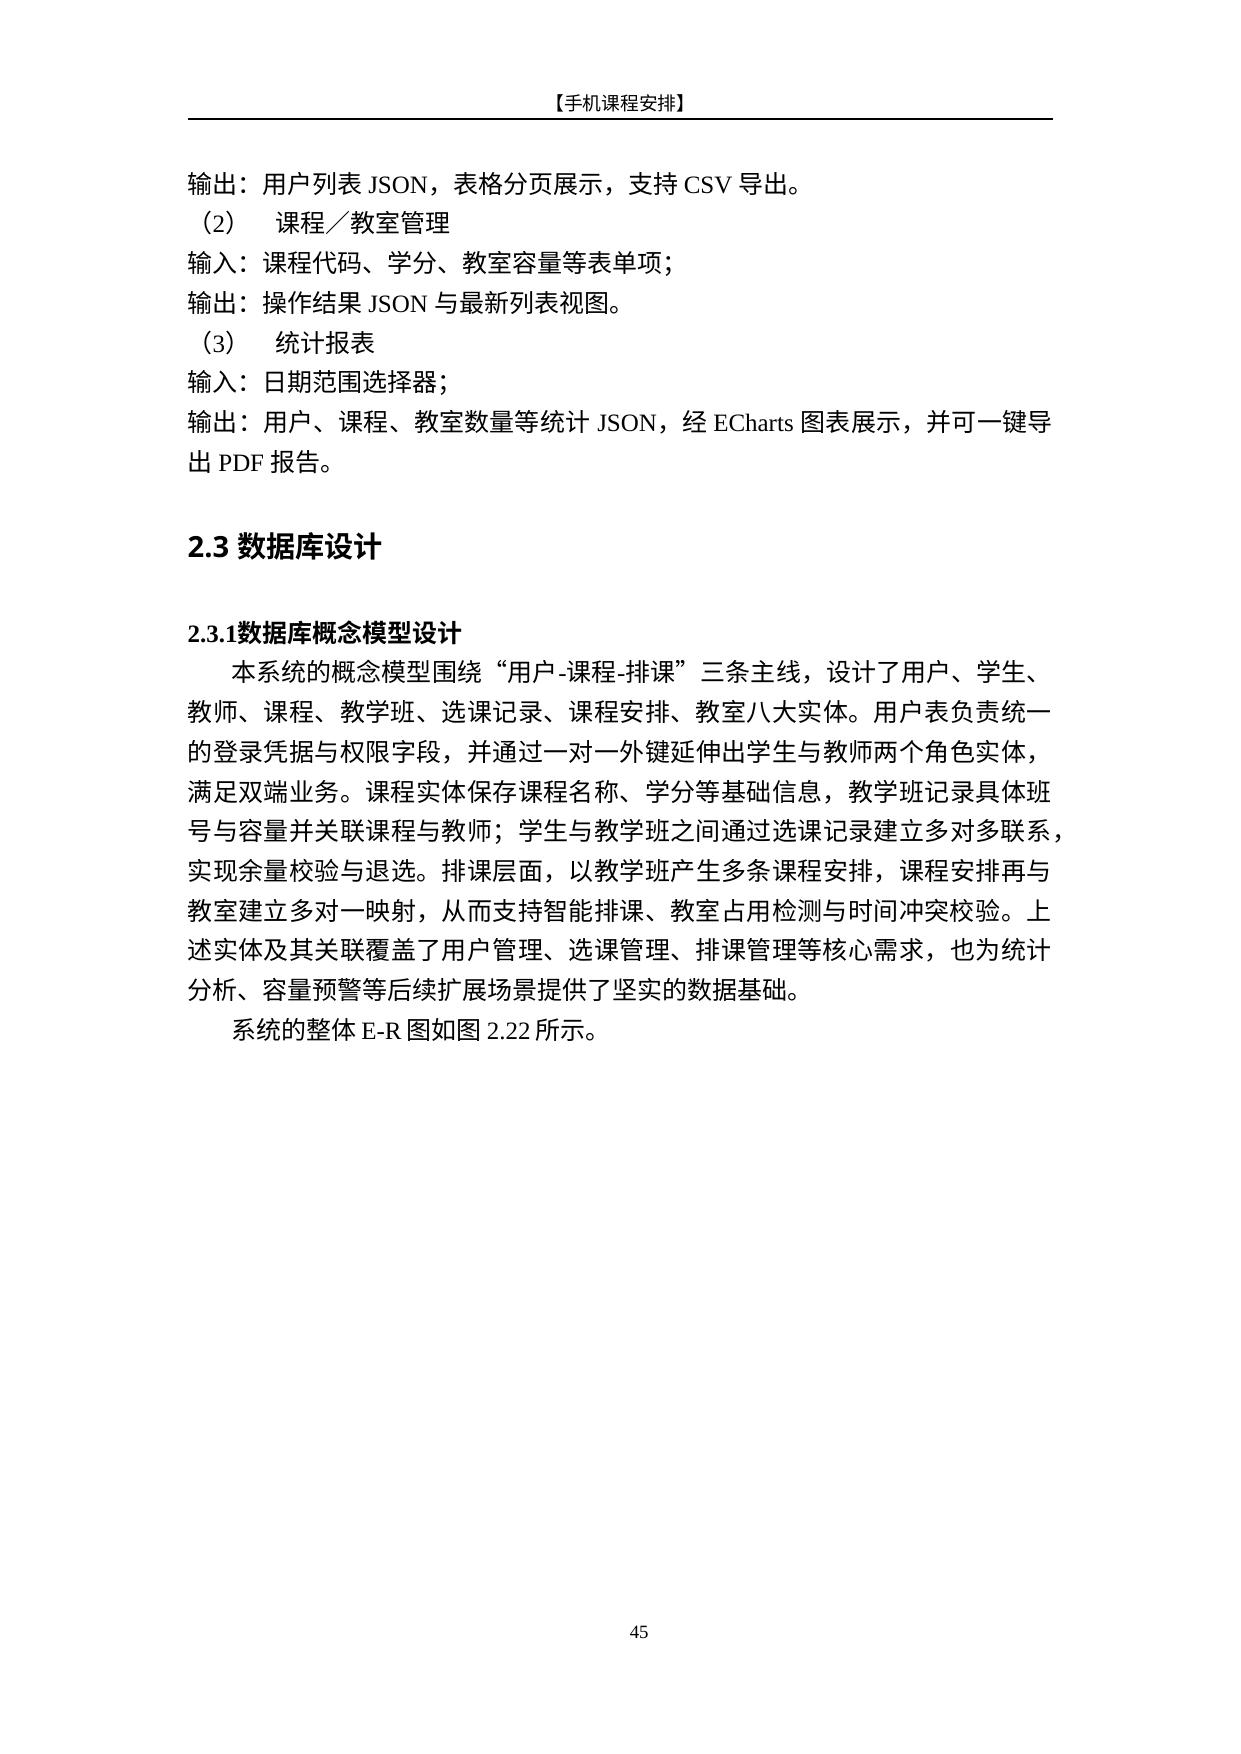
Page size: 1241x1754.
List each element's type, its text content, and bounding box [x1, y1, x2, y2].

list 课程／教室管理 [187, 202, 1053, 242]
list 统计报表 [187, 321, 1053, 361]
text 输出：操作结果 JSON 与最新列表视图。 [187, 282, 1053, 321]
text 输出：用户、课程、教室数量等统计 JSON，经 ECharts 图表展示，并可一键导出 PDF 报告。 [187, 401, 1053, 480]
text 输入：日期范围选择器； [187, 361, 1053, 401]
text 输出：用户列表 JSON，表格分页展示，支持 CSV 导出。 [187, 163, 1053, 202]
text 系统的整体E-R图如图2.22所示。 [187, 1008, 1053, 1048]
subtitle 数据库设计 [187, 505, 1053, 584]
subtitle 数据库概念模型设计 [187, 612, 1053, 651]
text 输入：课程代码、学分、教室容量等表单项； [187, 242, 1053, 282]
text 本系统的概念模型围绕“用户-课程-排课”三条主线，设计了用户、学生、教师、课程、教学班、选课记录、课程安排、教室八大实体。用户表负责统一的登录凭据与权限字段，并通过一对一外键延伸出学生与教师两个角色实体，满足双端业务。课程实体保存课程名称、学分等基础信息，教学班记录具体班号与容量并关联课程与教师；学生与教学班之间通过选课记录建立多对多联系，实现余量校验与退选。排课层面，以教学班产生多条课程安排，课程安排再与教室建立多对一映射，从而支持智能排课、教室占用检测与时间冲突校验。上述实体及其关联覆盖了用户管理、选课管理、排课管理等核心需求，也为统计分析、容量预警等后续扩展场景提供了坚实的数据基础。 [187, 651, 1053, 1008]
